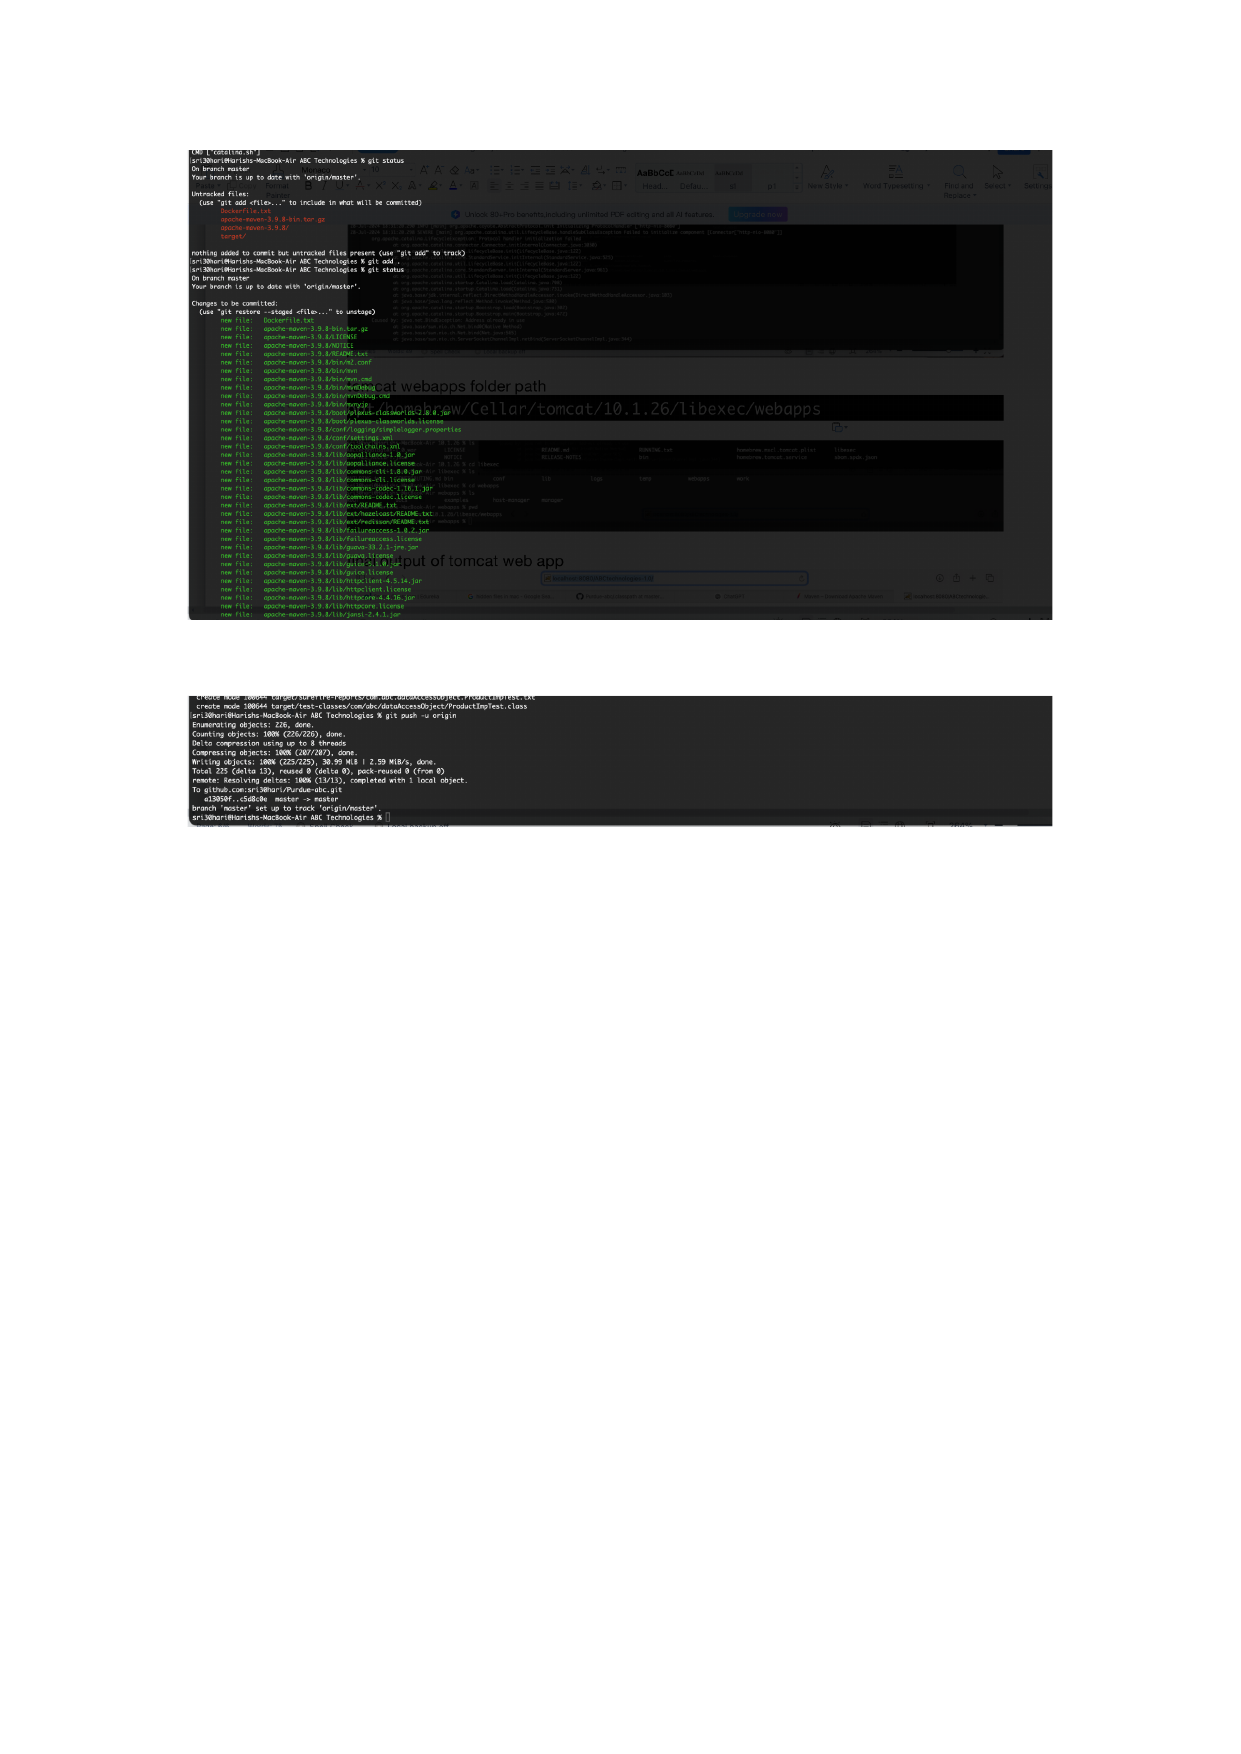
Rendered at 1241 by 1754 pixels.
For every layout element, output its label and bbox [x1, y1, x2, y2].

picture [187, 150, 1053, 620]
picture [187, 695, 1053, 827]
